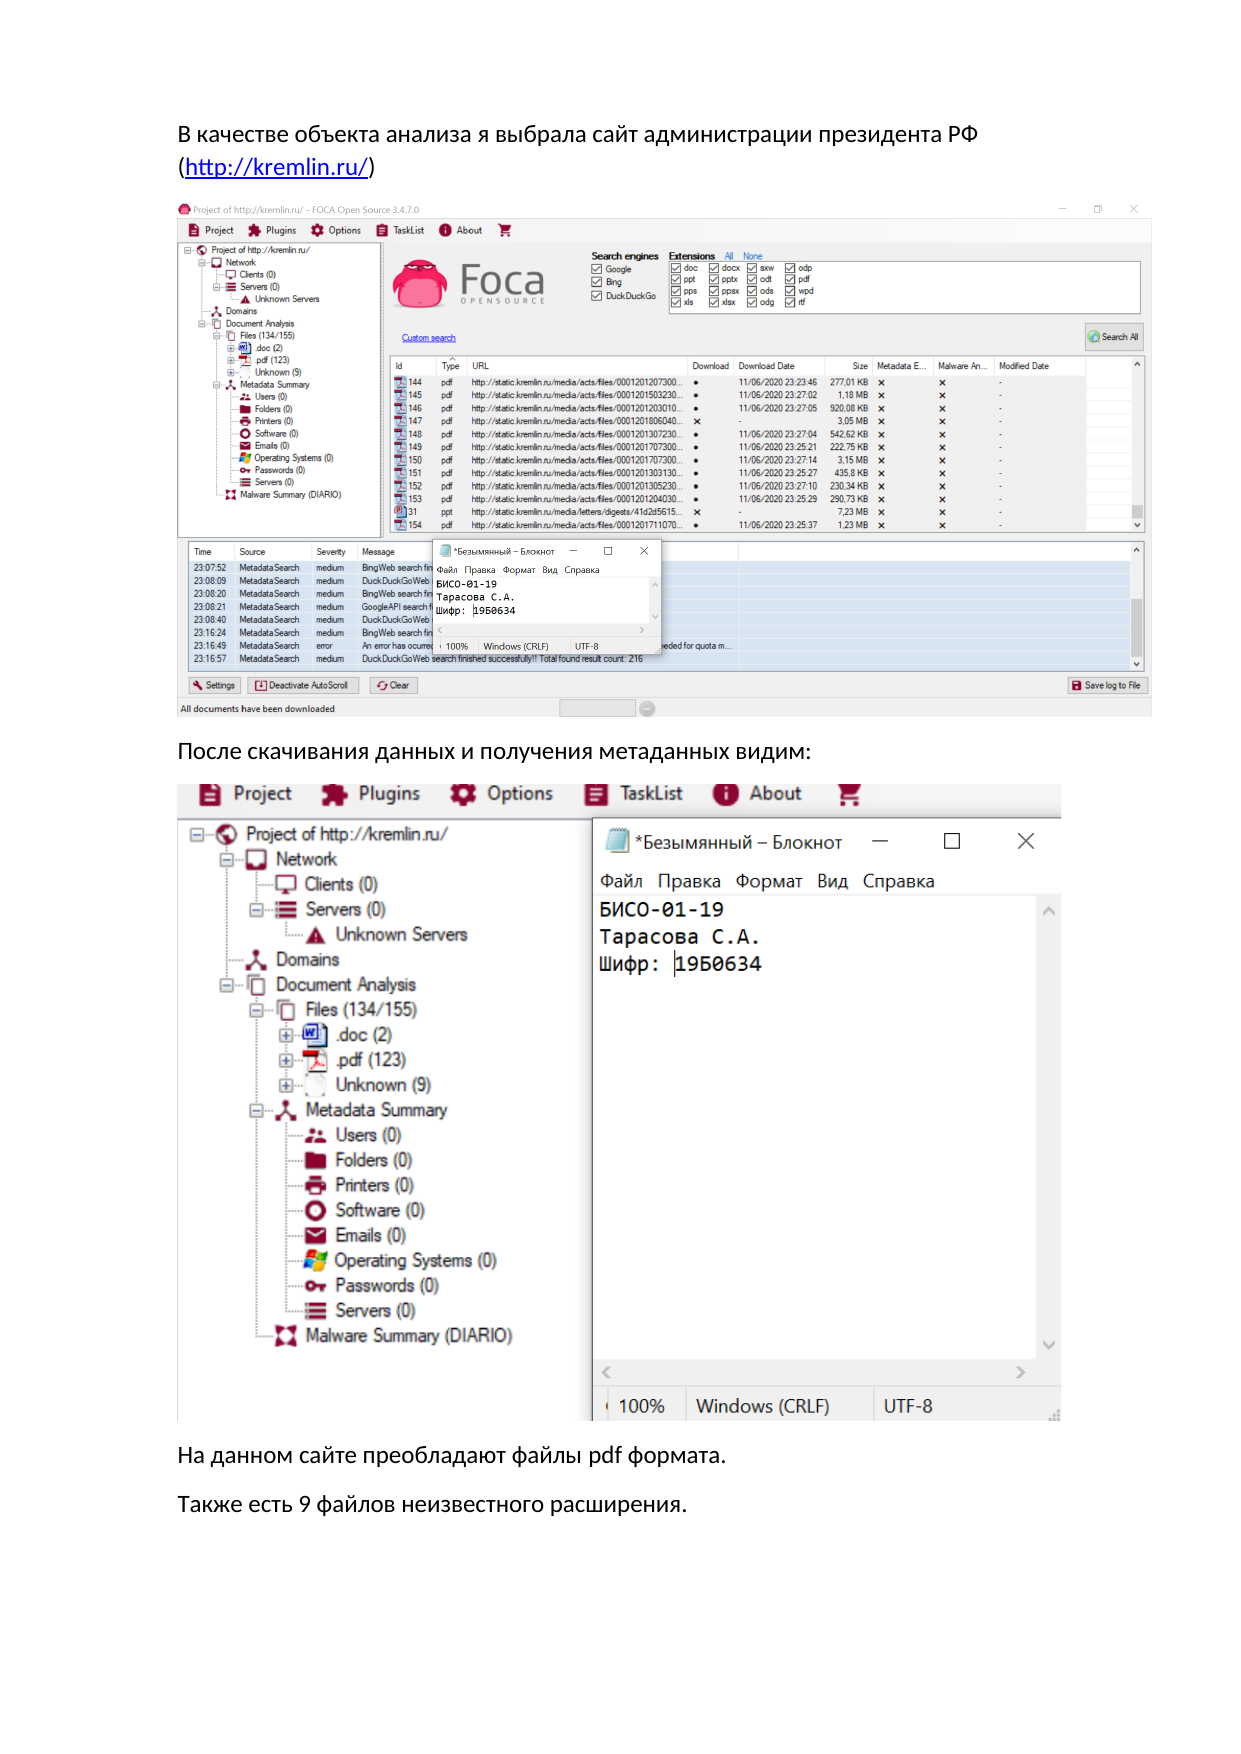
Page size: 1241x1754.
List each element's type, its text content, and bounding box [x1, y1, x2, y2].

picture [177, 784, 1062, 1421]
picture [177, 200, 1152, 717]
text После скачивания данных и получения метаданных видим: [177, 735, 1152, 766]
text Также есть 9 файлов неизвестного расширения. [177, 1488, 1152, 1519]
text В качестве объекта анализа я выбрала сайт администрации президента РФ (http://kremlin.ru/) [177, 118, 1152, 182]
text На данном сайте преобладают файлы pdf формата. [177, 1439, 1152, 1469]
